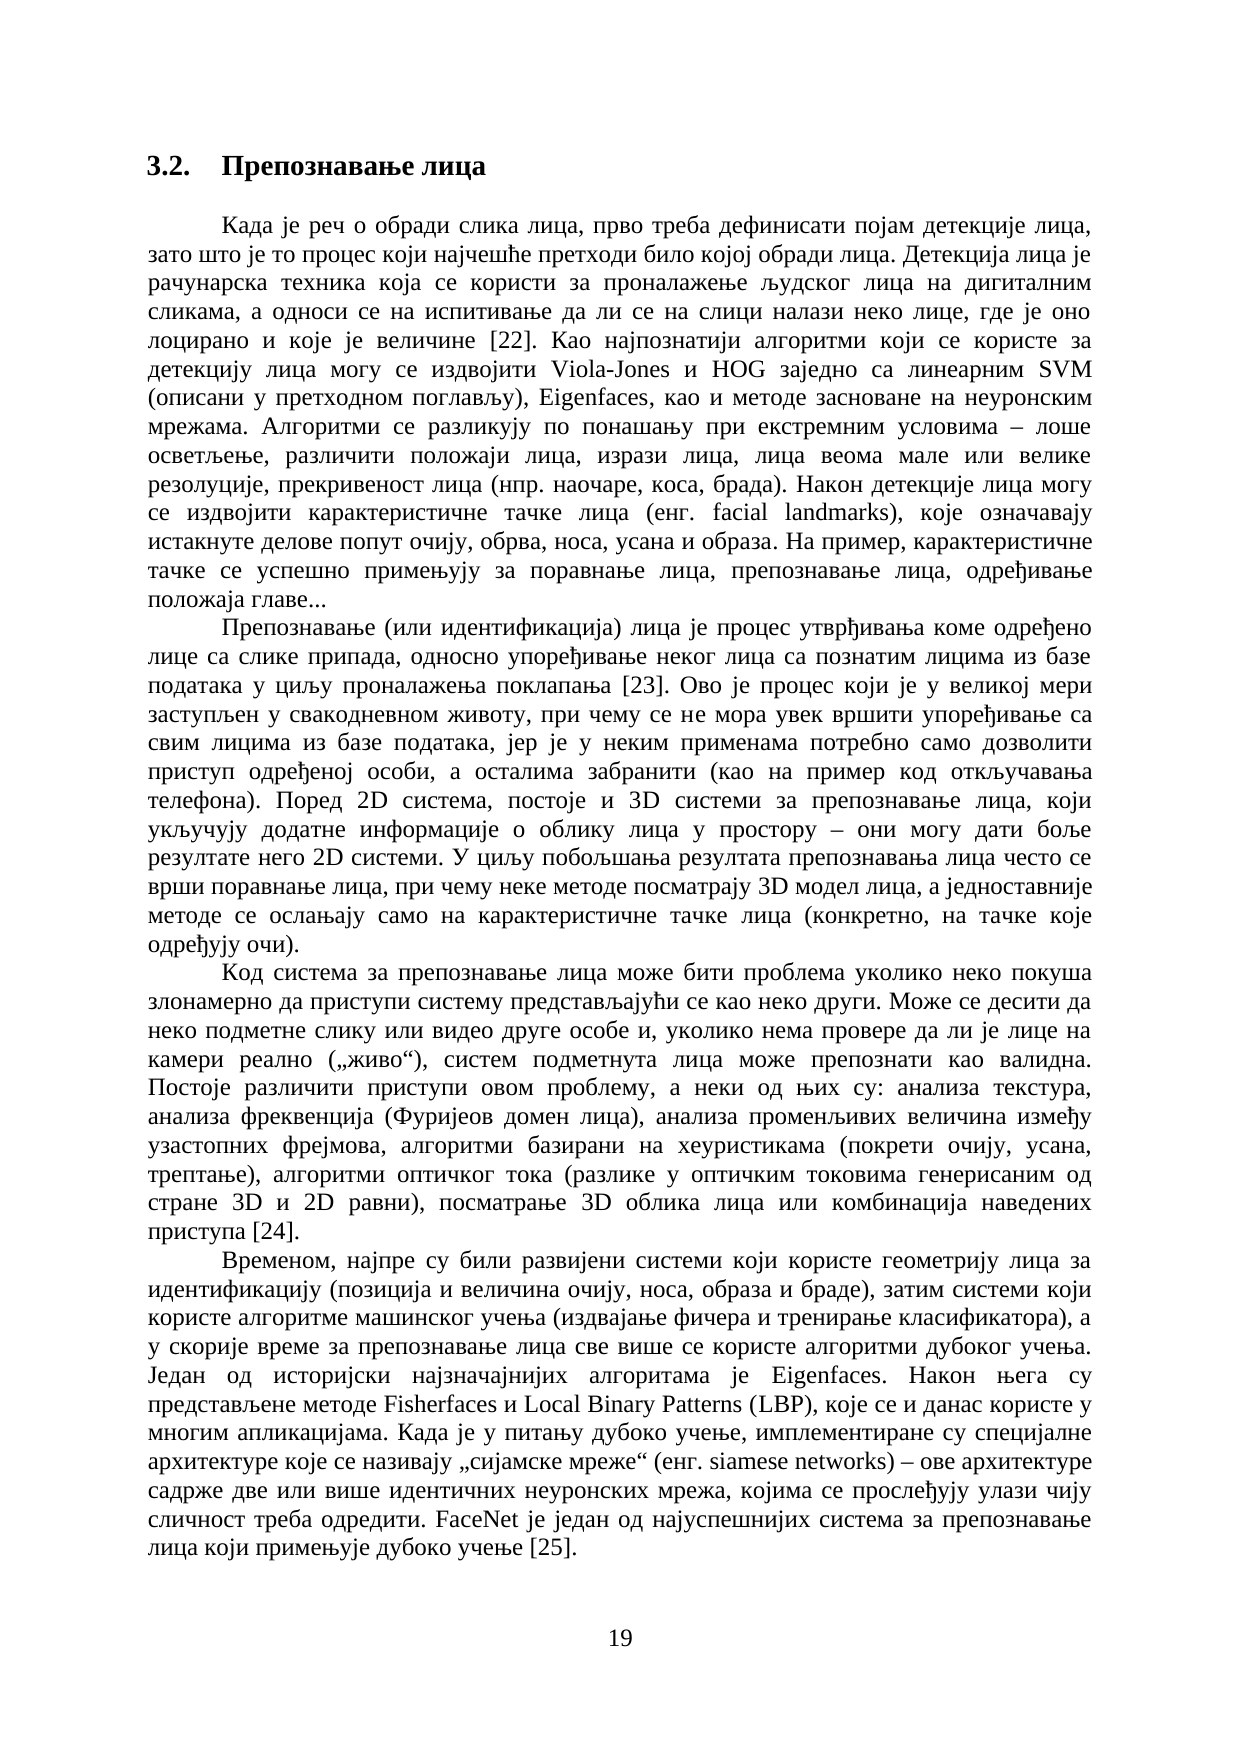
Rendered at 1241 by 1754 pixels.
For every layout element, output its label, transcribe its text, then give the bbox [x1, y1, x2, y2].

text Временом, најпре су били развијени системи који користе геометрију лица за идентификацију (позиција и величина очију, носа, образа и браде), затим системи који користе алгоритме машинског учења (издвајање фичера и тренирање класификатора), а у скорије време за препознавање лица све више се користе алгоритми дубоког учења. Један од историјски најзначајнијих алгоритама је Eigenfaces. Након њега су представљене методе Fisherfaces и Local Binary Patterns (LBP), које се и данас користе у многим апликацијама. Када је у питању дубоко учење, имплементиране су специјалне архитектуре које се називају „сијамске мреже“ (енг. siamese networks) – ове архитектуре садрже две или више идентичних неуронских мрежа, којима се прослеђују улази чију сличност треба одредити. FaceNet je једaн од најуспешнијих система за препознавање лица који примењује дубоко учење [25]. [148, 1245, 1093, 1561]
subtitle Препознавање лица [146, 148, 1093, 181]
text Код система за препознавање лица може бити проблема уколико неко покуша злонамерно да приступи систему представљајући се као неко други. Може се десити да неко подметне слику или видео друге особе и, уколико нема провере да ли је лице на камери реално („живо“), систем подметнута лица може препознати као валидна. Постоје различити приступи овом проблему, а неки од њих су: анализа текстура, анализа фреквенција (Фуријеов домен лица), анализа променљивих величина између узастопних фрејмова, алгоритми базирани на хеуристикама (покрети очију, усана, трептање), алгоритми оптичког тока (разлике у оптичким токовима генерисаним од стране 3D и 2D равни), посматрање 3D облика лица или комбинација наведених приступа [24]. [148, 957, 1093, 1245]
text Препознавање (или идентификација) лица је процес утврђивања коме одређено лице са слике припада, односно упоређивање неког лица са познатим лицима из базе података у циљу проналажења поклапања [23]. Ово је процес који је у великој мери заступљен у свакодневном животу, при чему се не мора увек вршити упоређивање са свим лицима из базе података, јер је у неким применама потребно само дозволити приступ одређеној особи, а осталима забранити (као на пример код откључавања телефона). Поред 2D система, постоје и 3D системи за препознавање лица, који укључују додатне информације о облику лица у простору – они могу дати боље резултате него 2D системи. У циљу побољшања резултата препознавања лица често се врши поравнање лица, при чему неке методе посматрају 3D модел лица, а једноставније методе се ослањају само на карактеристичне тачке лица (конкретно, на тачке које одређују очи). [148, 612, 1093, 957]
text Када је реч о обради слика лица, прво треба дефинисати појам детекције лица, зато што је то процес који најчешће претходи било којој обради лица. Детекција лица је рачунарска техника која се користи за проналажење људског лица на дигиталним сликама, а односи се на испитивање да ли се на слици налази неко лице, где је оно лоцирано и које је величине [22]. Као најпознатији алгоритми који се користе за детекцију лица могу се издвојити Viola-Jones и HOG заједно са линеарним SVM (описани у претходном поглављу), Eigenfaces, као и методе засноване на неуронским мрежама. Алгоритми се разликују по понашању при екстремним условима – лоше осветљење, различити положаји лица, изрази лица, лица веома мале или велике резолуције, прекривеност лица (нпр. наочаре, коса, брада). Након детекције лица могу се издвојити карактеристичне тачке лица (енг. facial landmarks), које означавају истакнуте деловe попут очију, обрва, носа, усана и образа. На пример, карактеристичне тачке се успешно примењују за поравнање лица, препознавање лица, одређивање положаја главе... [148, 210, 1093, 612]
